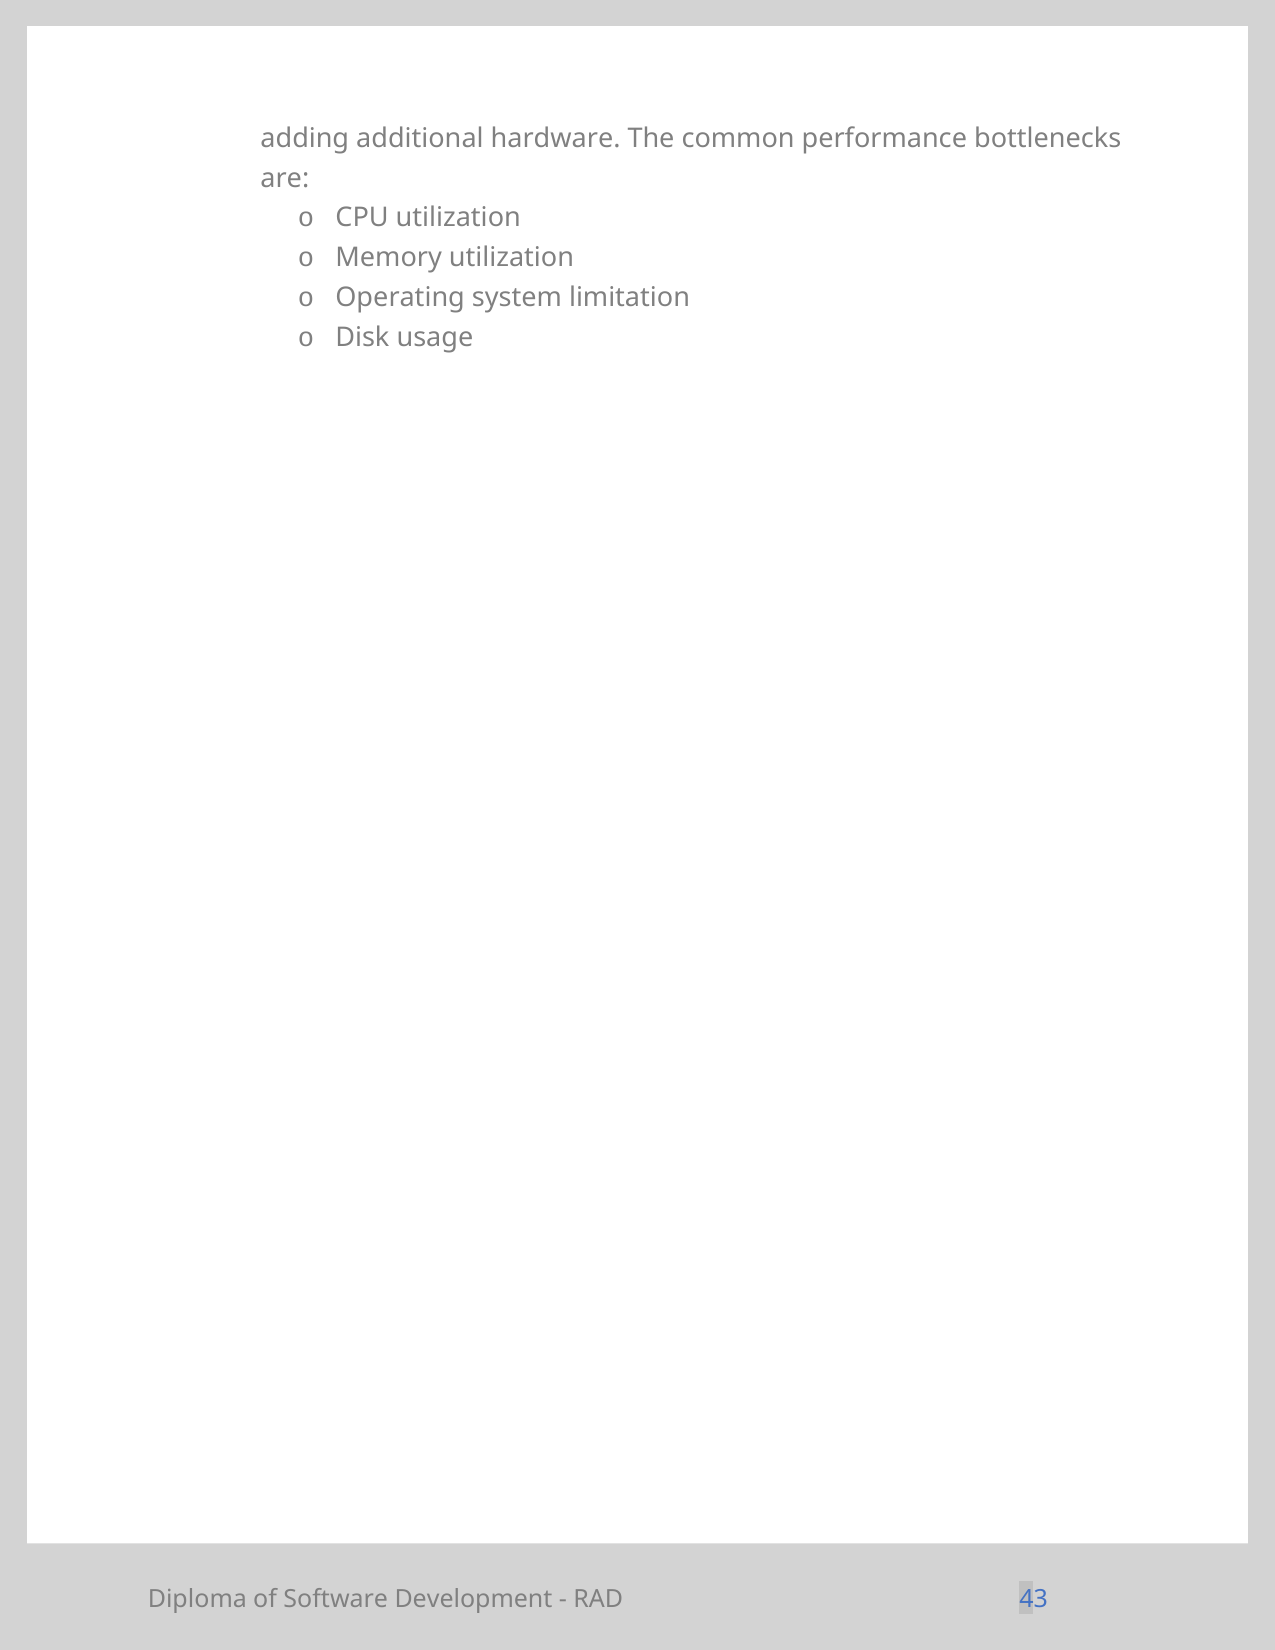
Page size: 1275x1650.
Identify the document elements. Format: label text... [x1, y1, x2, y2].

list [223, 118, 1127, 195]
list Memory utilization [298, 238, 1127, 275]
list Disk usage [298, 318, 1127, 355]
list Operating system limitation [298, 278, 1127, 315]
list CPU utilization [298, 198, 1127, 235]
